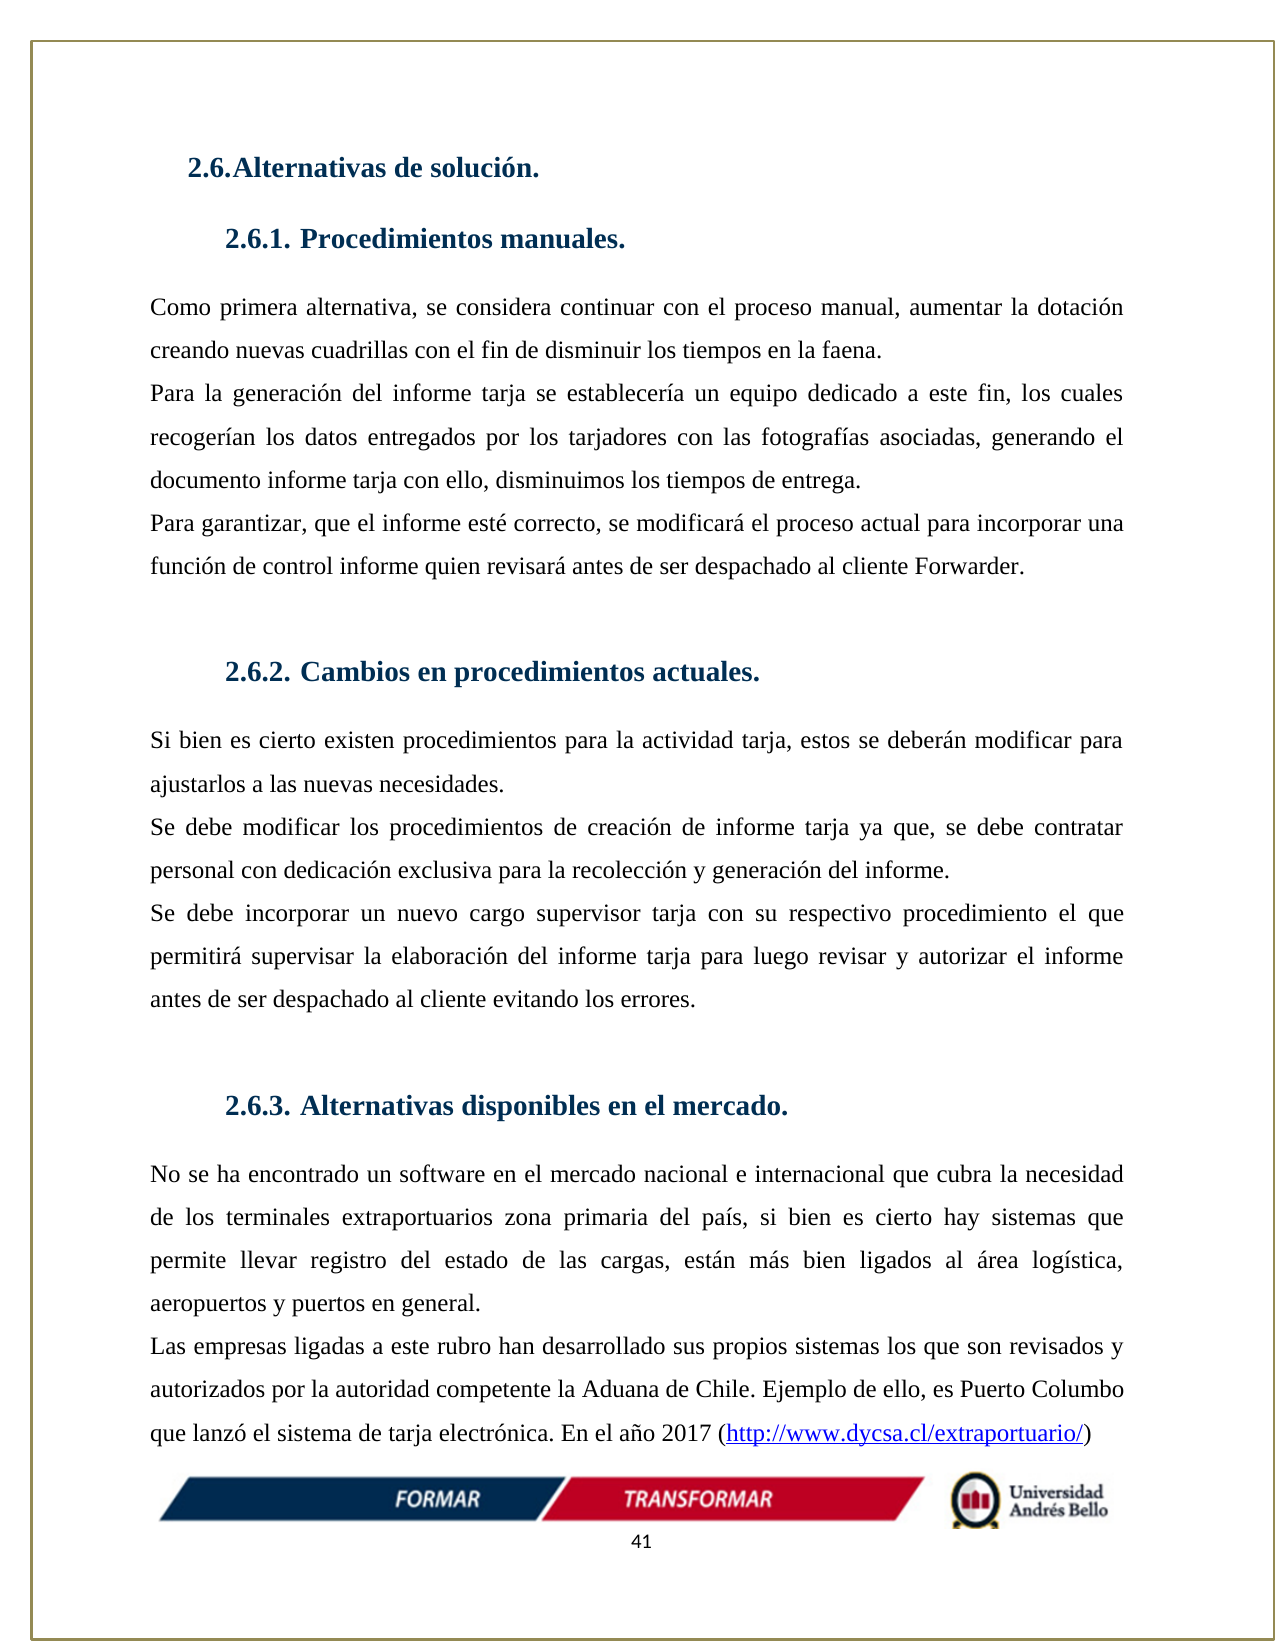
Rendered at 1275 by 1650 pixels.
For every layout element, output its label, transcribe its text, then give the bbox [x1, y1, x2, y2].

text No se ha encontrado un software en el mercado nacional e internacional que cubra la necesidad de los terminales extraportuarios zona primaria del país, si bien es cierto hay sistemas que permite llevar registro del estado de las cargas, están más bien ligados al área logística, aeropuertos y puertos en general. [150, 1159, 1125, 1317]
picture [157, 1468, 1133, 1529]
subtitle Alternativas de solución. [187, 150, 1125, 183]
subtitle Cambios en procedimientos actuales. [225, 654, 1125, 688]
text Se debe incorporar un nuevo cargo supervisor tarja con su respectivo procedimiento el que permitirá supervisar la elaboración del informe tarja para luego revisar y autorizar el informe antes de ser despachado al cliente evitando los errores. [150, 898, 1125, 1013]
text Si bien es cierto existen procedimientos para la actividad tarja, estos se deberán modificar para ajustarlos a las nuevas necesidades. [150, 726, 1125, 797]
text Se debe modificar los procedimientos de creación de informe tarja ya que, se debe contratar personal con dedicación exclusiva para la recolección y generación del informe. [150, 812, 1125, 884]
text Para la generación del informe tarja se establecería un equipo dedicado a este fin, los cuales recogerían los datos entregados por los tarjadores con las fotografías asociadas, generando el documento informe tarja con ello, disminuimos los tiempos de entrega. [150, 378, 1125, 493]
text Las empresas ligadas a este rubro han desarrollado sus propios sistemas los que son revisados y autorizados por la autoridad competente la Aduana de Chile. Ejemplo de ello, es Puerto Columbo que lanzó el sistema de tarja electrónica. En el año 2017 (http://www.dycsa.cl/extraportuario/) [150, 1331, 1125, 1446]
text Como primera alternativa, se considera continuar con el proceso manual, aumentar la dotación creando nuevas cuadrillas con el fin de disminuir los tiempos en la faena. [150, 292, 1125, 364]
subtitle Procedimientos manuales. [225, 221, 1125, 255]
text Para garantizar, que el informe esté correcto, se modificará el proceso actual para incorporar una función de control informe quien revisará antes de ser despachado al cliente Forwarder. [150, 508, 1125, 580]
subtitle Alternativas disponibles en el mercado. [225, 1088, 1125, 1121]
